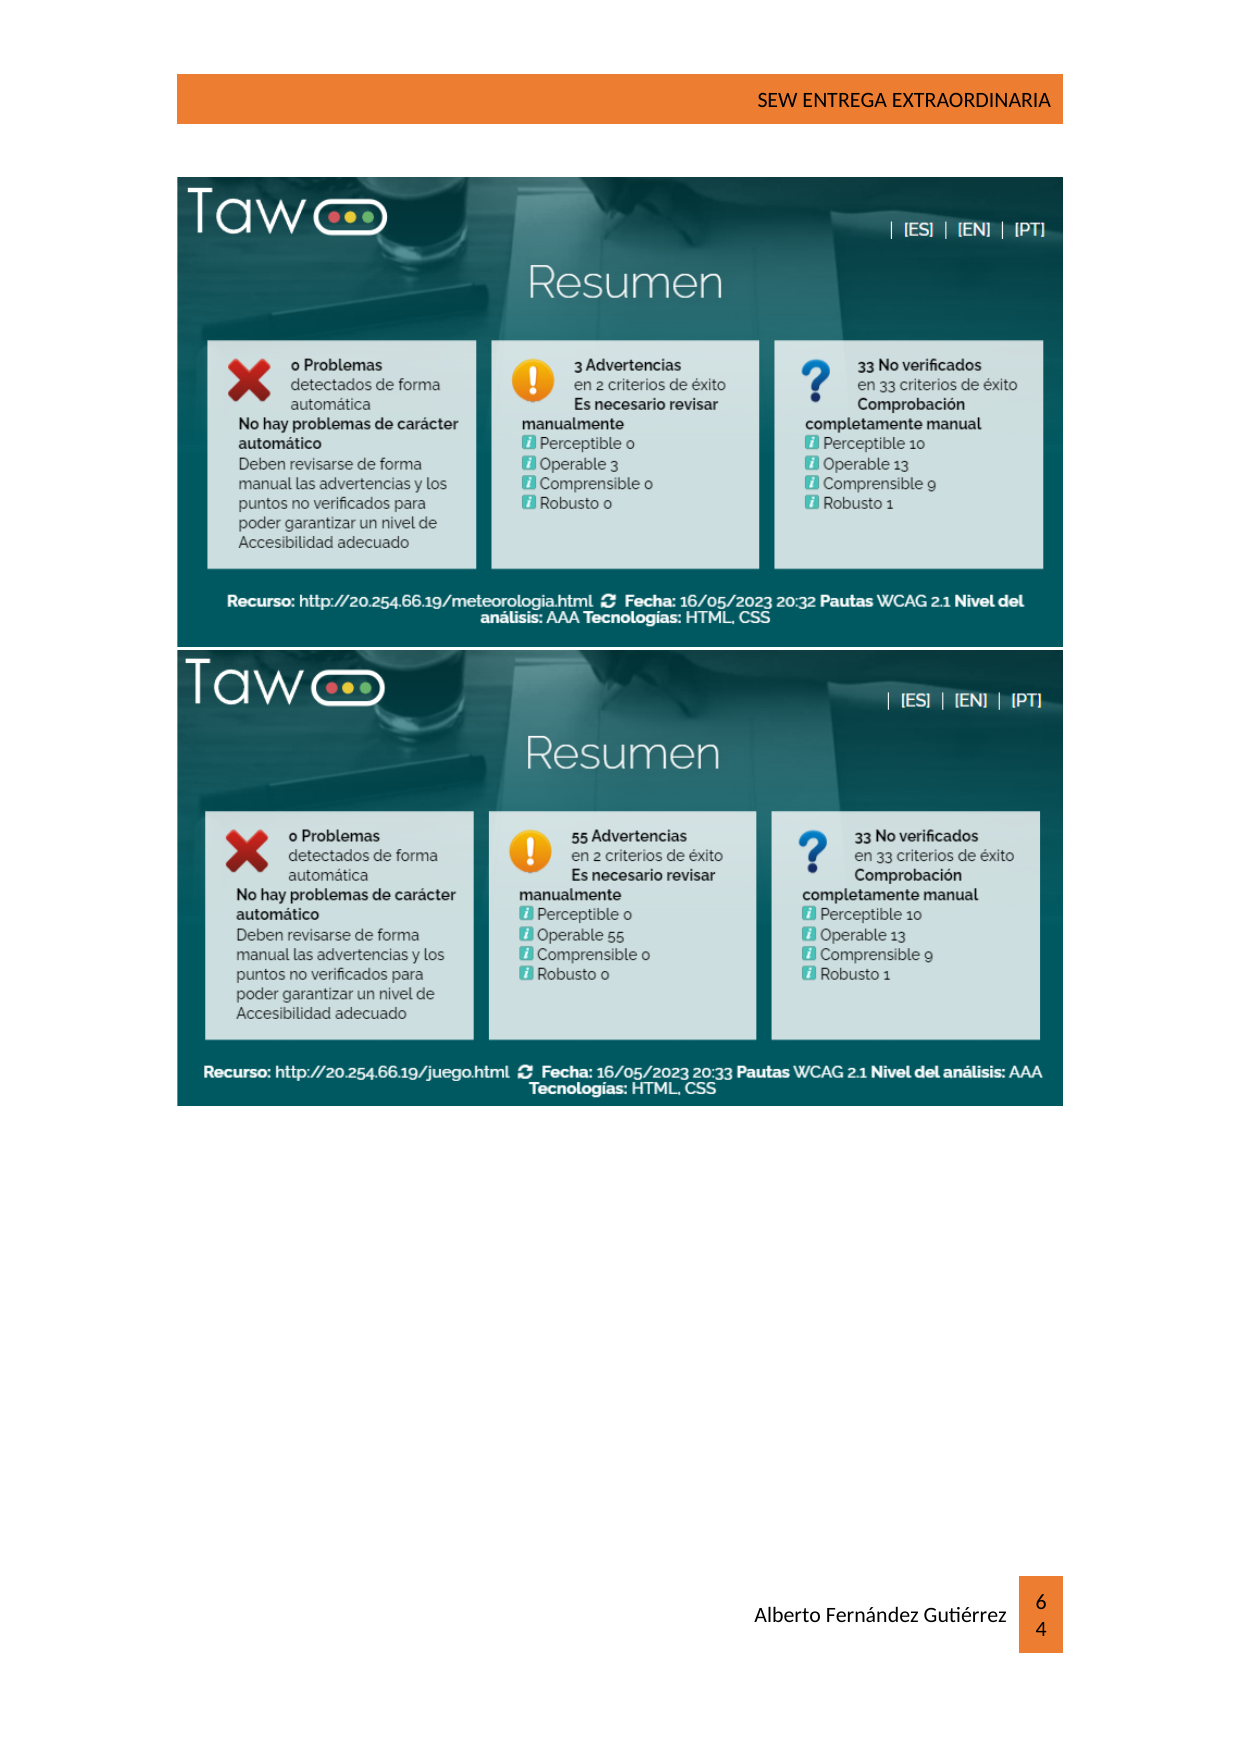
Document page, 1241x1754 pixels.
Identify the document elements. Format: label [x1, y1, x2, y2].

picture [177, 177, 1063, 647]
picture [177, 650, 1063, 1106]
